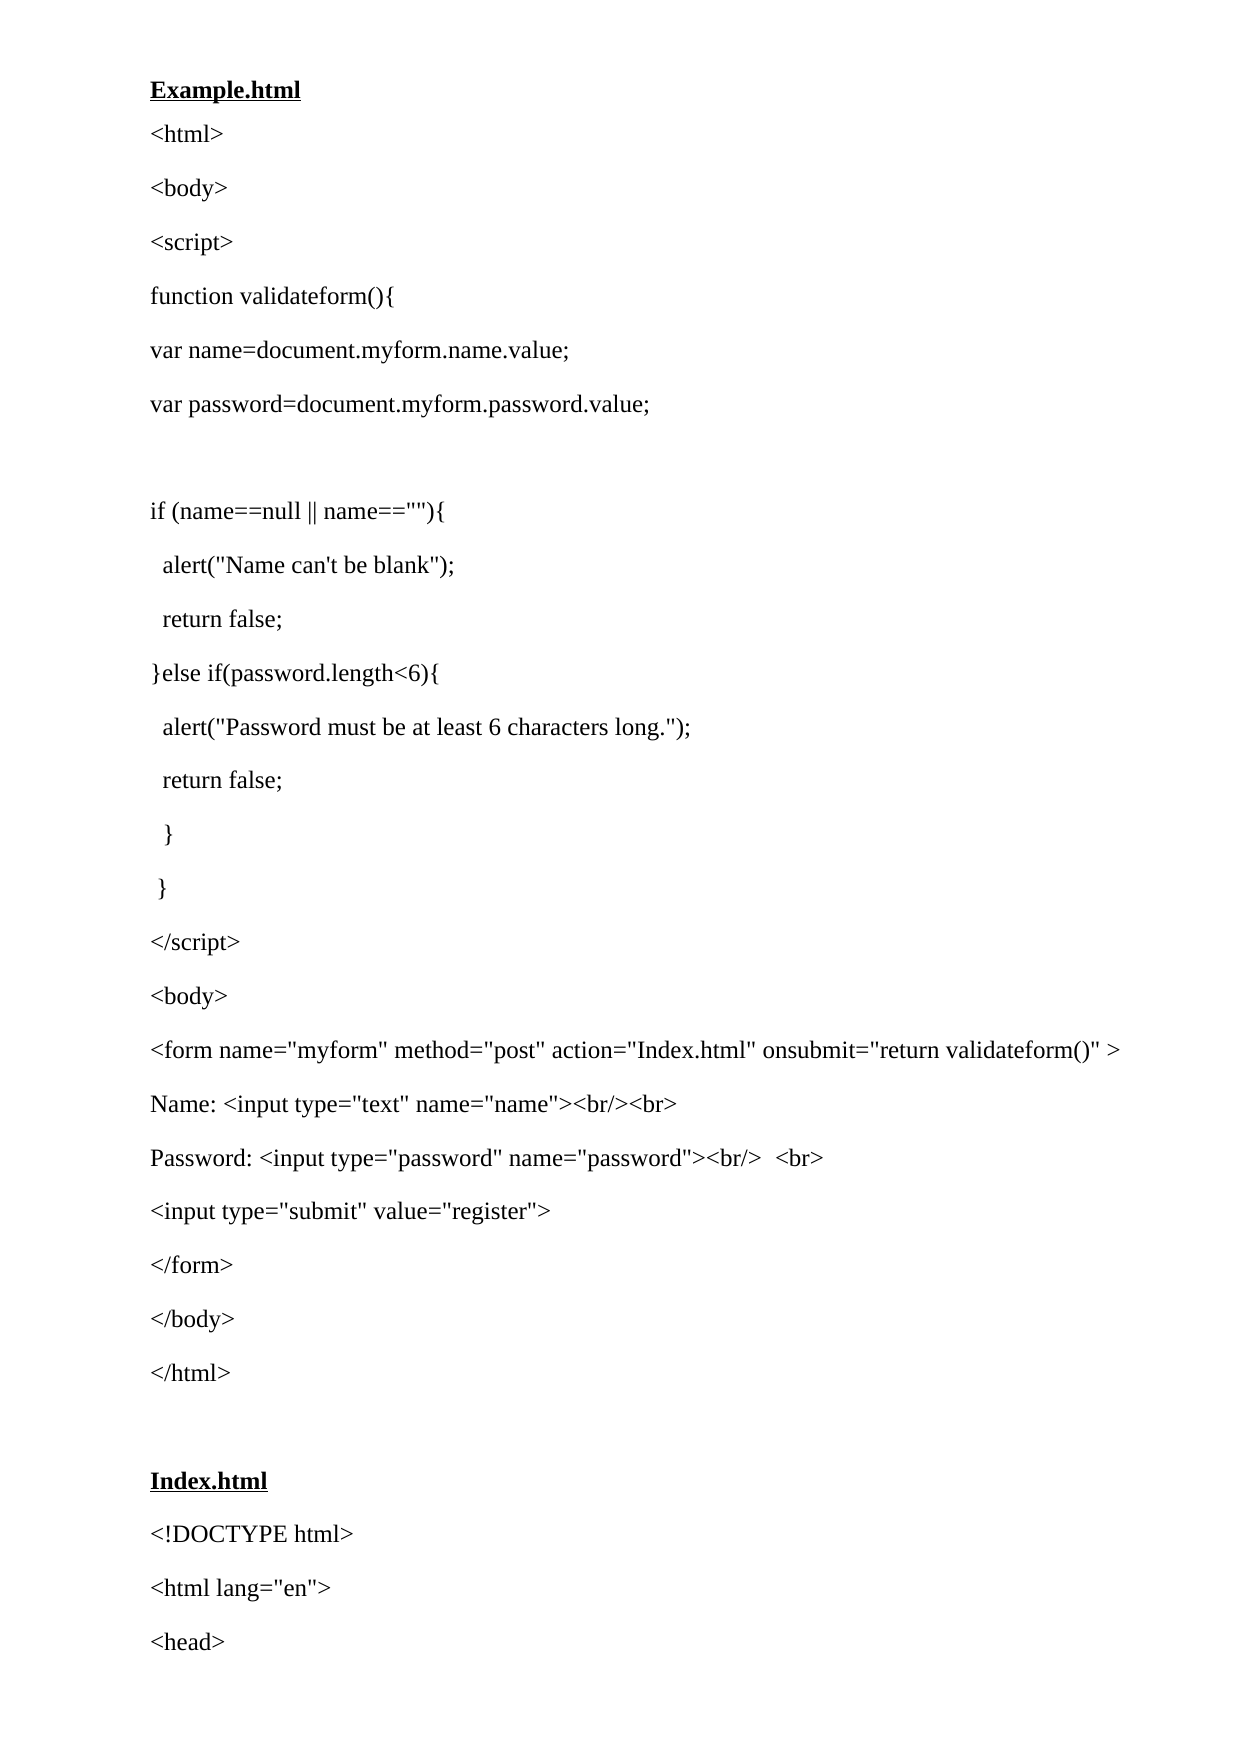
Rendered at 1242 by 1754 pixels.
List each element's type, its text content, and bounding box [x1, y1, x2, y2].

text </html> [150, 1358, 1157, 1387]
text } [150, 819, 1157, 848]
text <body> [150, 981, 1157, 1010]
text <html> [150, 119, 1157, 148]
text Example.html [150, 75, 1157, 104]
text <script> [150, 227, 1157, 256]
text var name=document.myform.name.value; [150, 335, 1157, 363]
text <head> [150, 1627, 1157, 1656]
text Index.html [150, 1466, 1157, 1494]
text </form> [150, 1250, 1157, 1279]
text return false; [150, 766, 1157, 794]
text <form name="myform" method="post" action="Index.html" onsubmit="return validateform()" > [150, 1035, 1157, 1064]
text if (name==null || name==""){ [150, 496, 1157, 525]
text <body> [150, 173, 1157, 202]
text }else if(password.length<6){ [150, 658, 1157, 687]
text } [150, 873, 1157, 902]
text Password: <input type="password" name="password"><br/> <br> [150, 1143, 1157, 1171]
text <html lang="en"> [150, 1573, 1157, 1602]
text var password=document.myform.password.value; [150, 389, 1157, 417]
text <input type="submit" value="register"> [150, 1196, 1157, 1225]
text alert("Name can't be blank"); [150, 550, 1157, 579]
text alert("Password must be at least 6 characters long."); [150, 712, 1157, 741]
text Name: <input type="text" name="name"><br/><br> [150, 1089, 1157, 1117]
text function validateform(){ [150, 281, 1157, 310]
text return false; [150, 604, 1157, 633]
text <!DOCTYPE html> [150, 1519, 1157, 1548]
text </body> [150, 1304, 1157, 1333]
text </script> [150, 927, 1157, 956]
